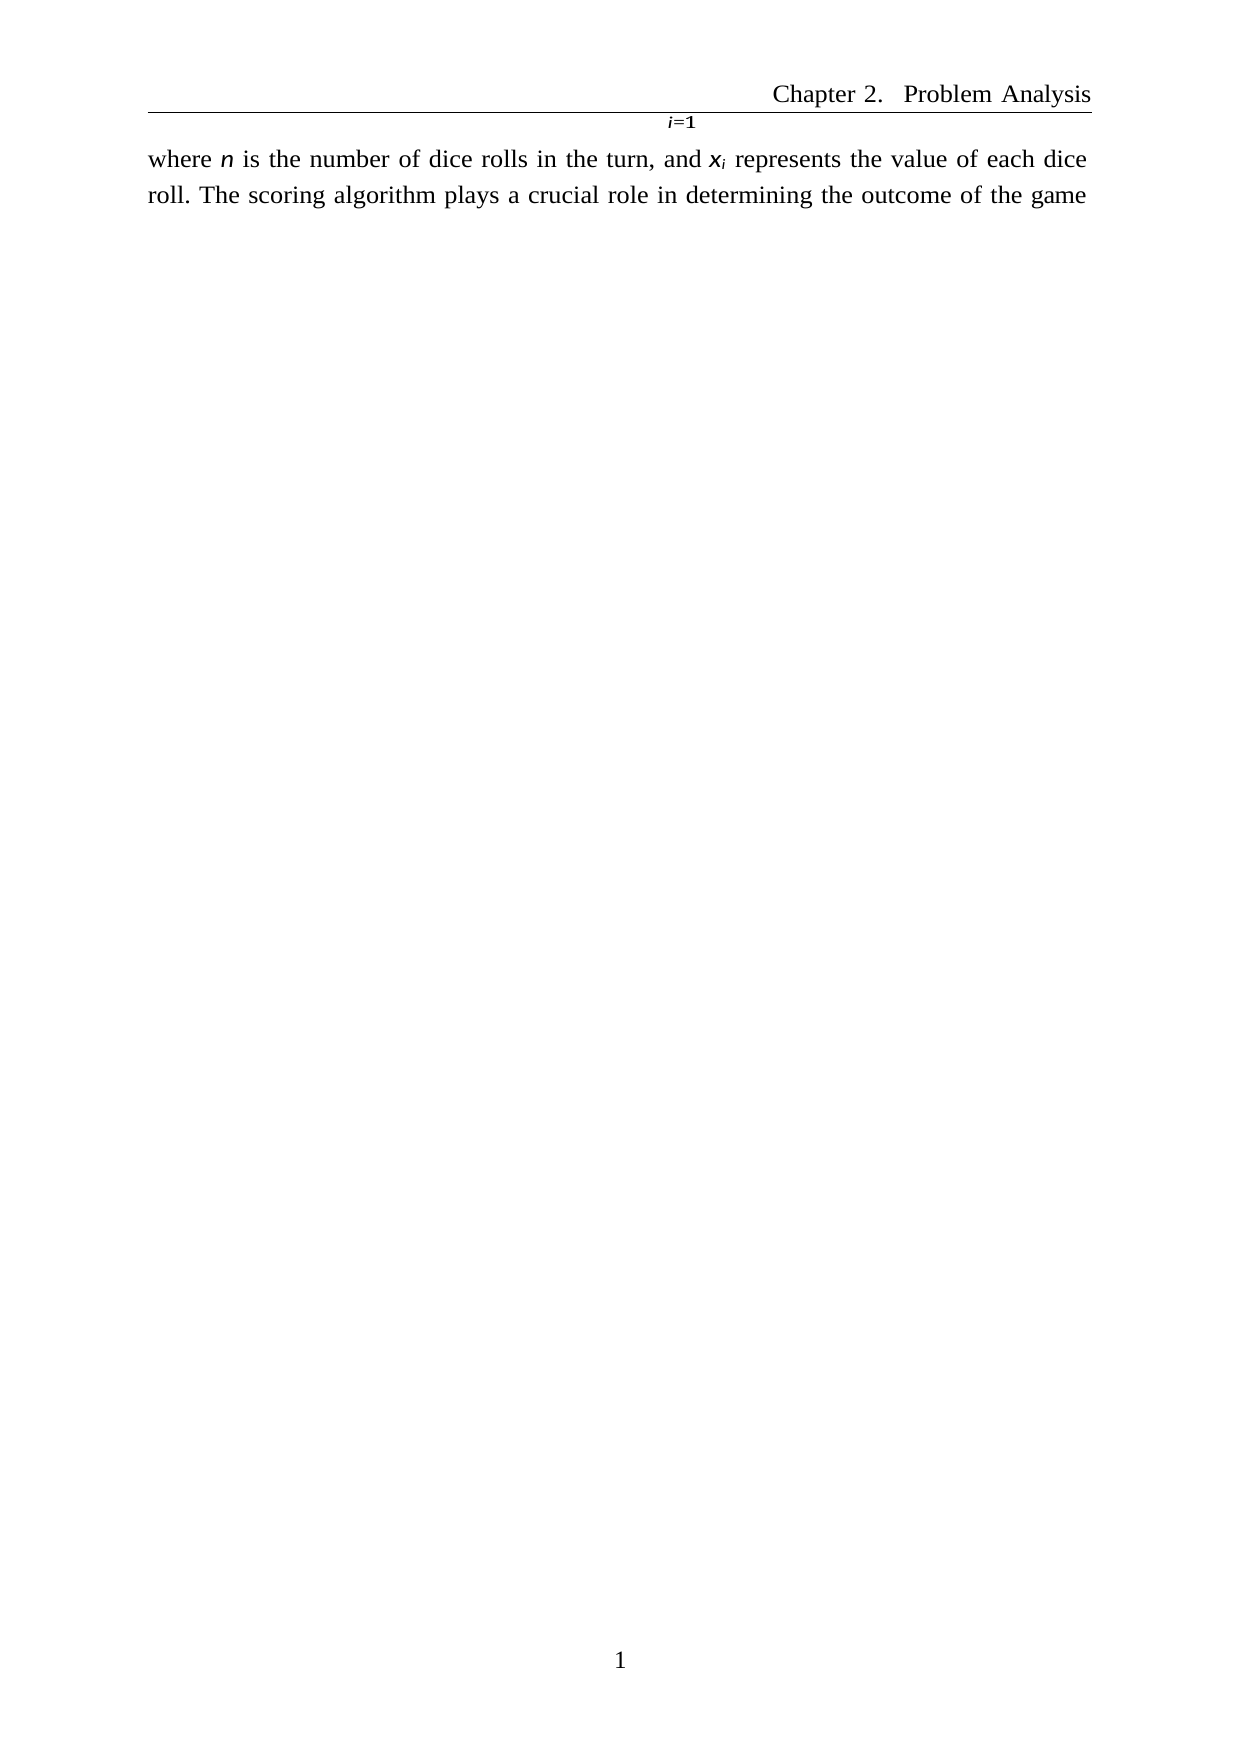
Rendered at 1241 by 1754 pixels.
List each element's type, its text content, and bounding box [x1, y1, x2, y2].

text i=1 [125, 110, 1240, 133]
text where n is the number of dice rolls in the turn, and xi represents the value of each dice roll. The scoring algorithm plays a crucial role in determining the outcome of the game [148, 143, 1099, 209]
